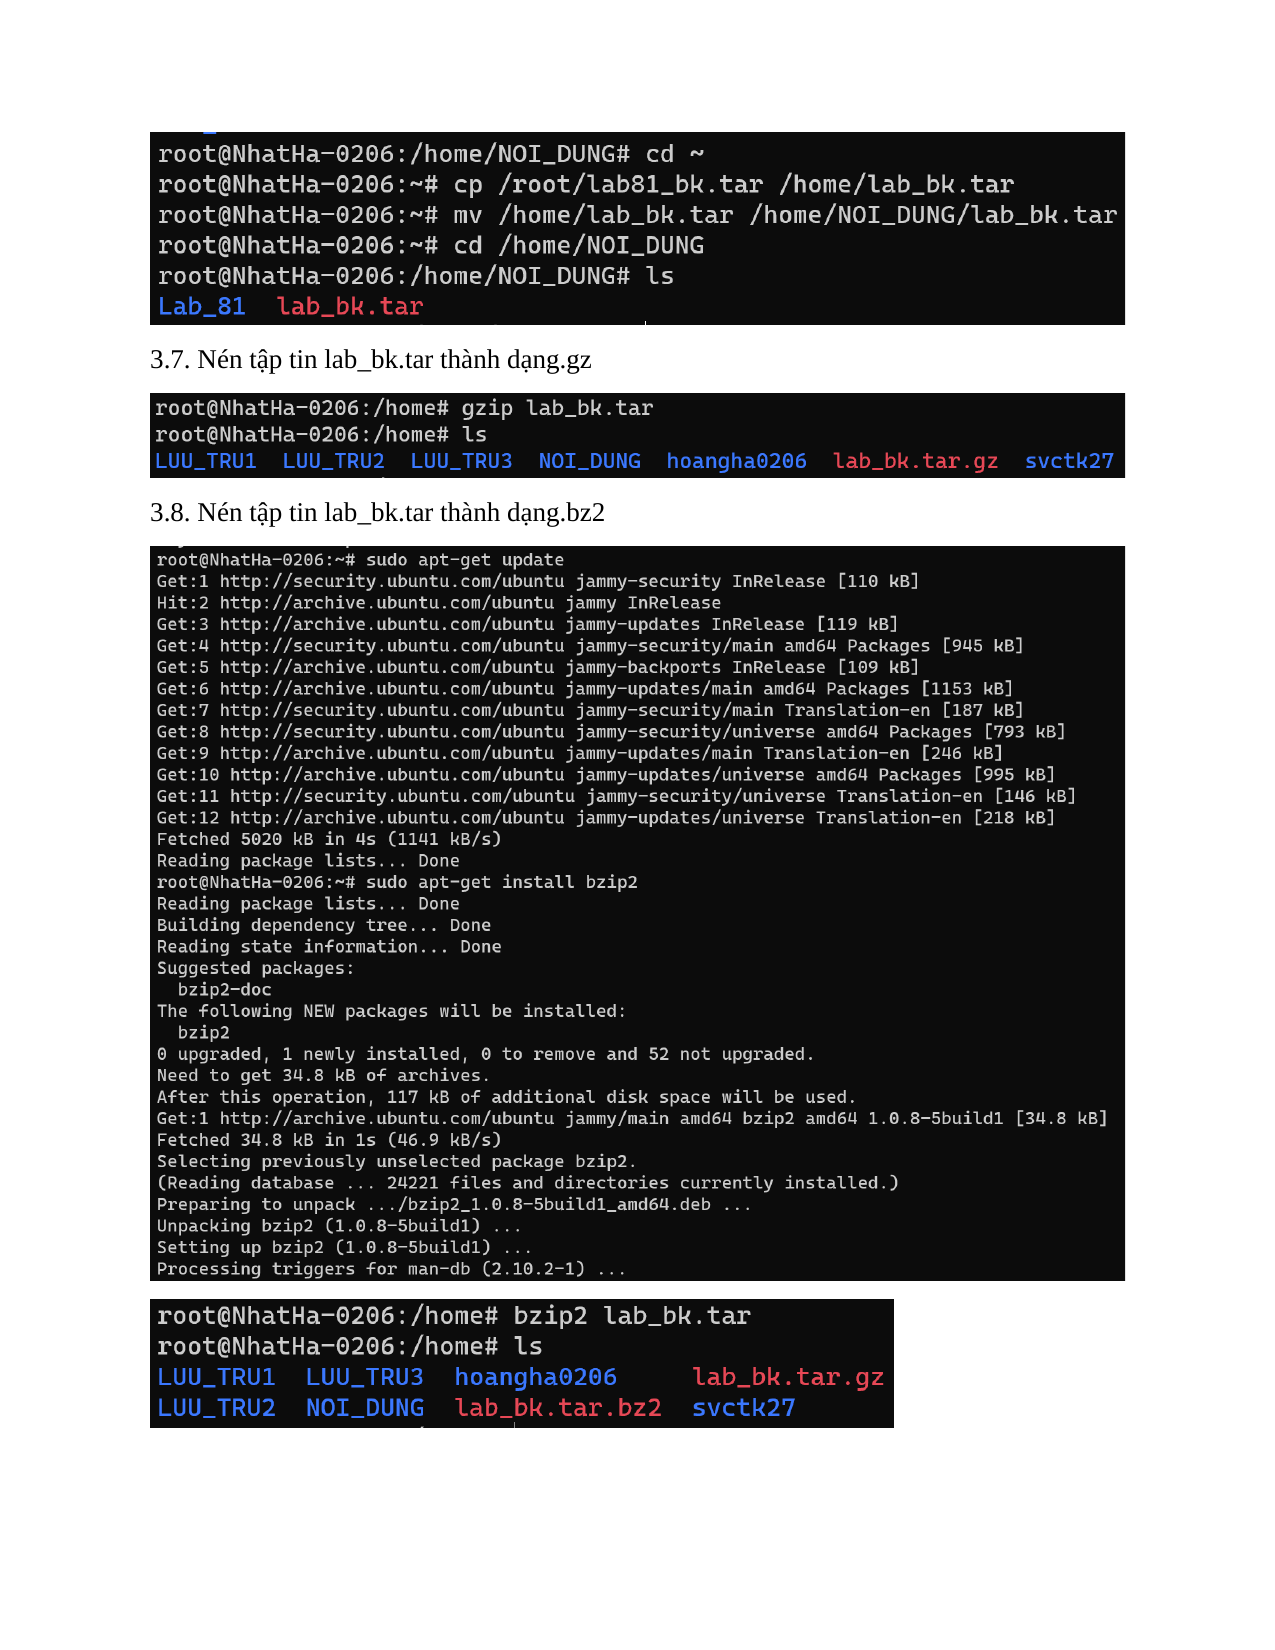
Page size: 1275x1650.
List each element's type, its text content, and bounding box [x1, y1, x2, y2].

picture [150, 132, 1125, 325]
picture [150, 546, 1125, 1281]
picture [150, 1299, 894, 1428]
picture [150, 393, 1125, 478]
text 3.7. Nén tập tin lab_bk.tar thành dạng.gz [150, 343, 1125, 374]
text 3.8. Nén tập tin lab_bk.tar thành dạng.bz2 [150, 496, 1125, 528]
